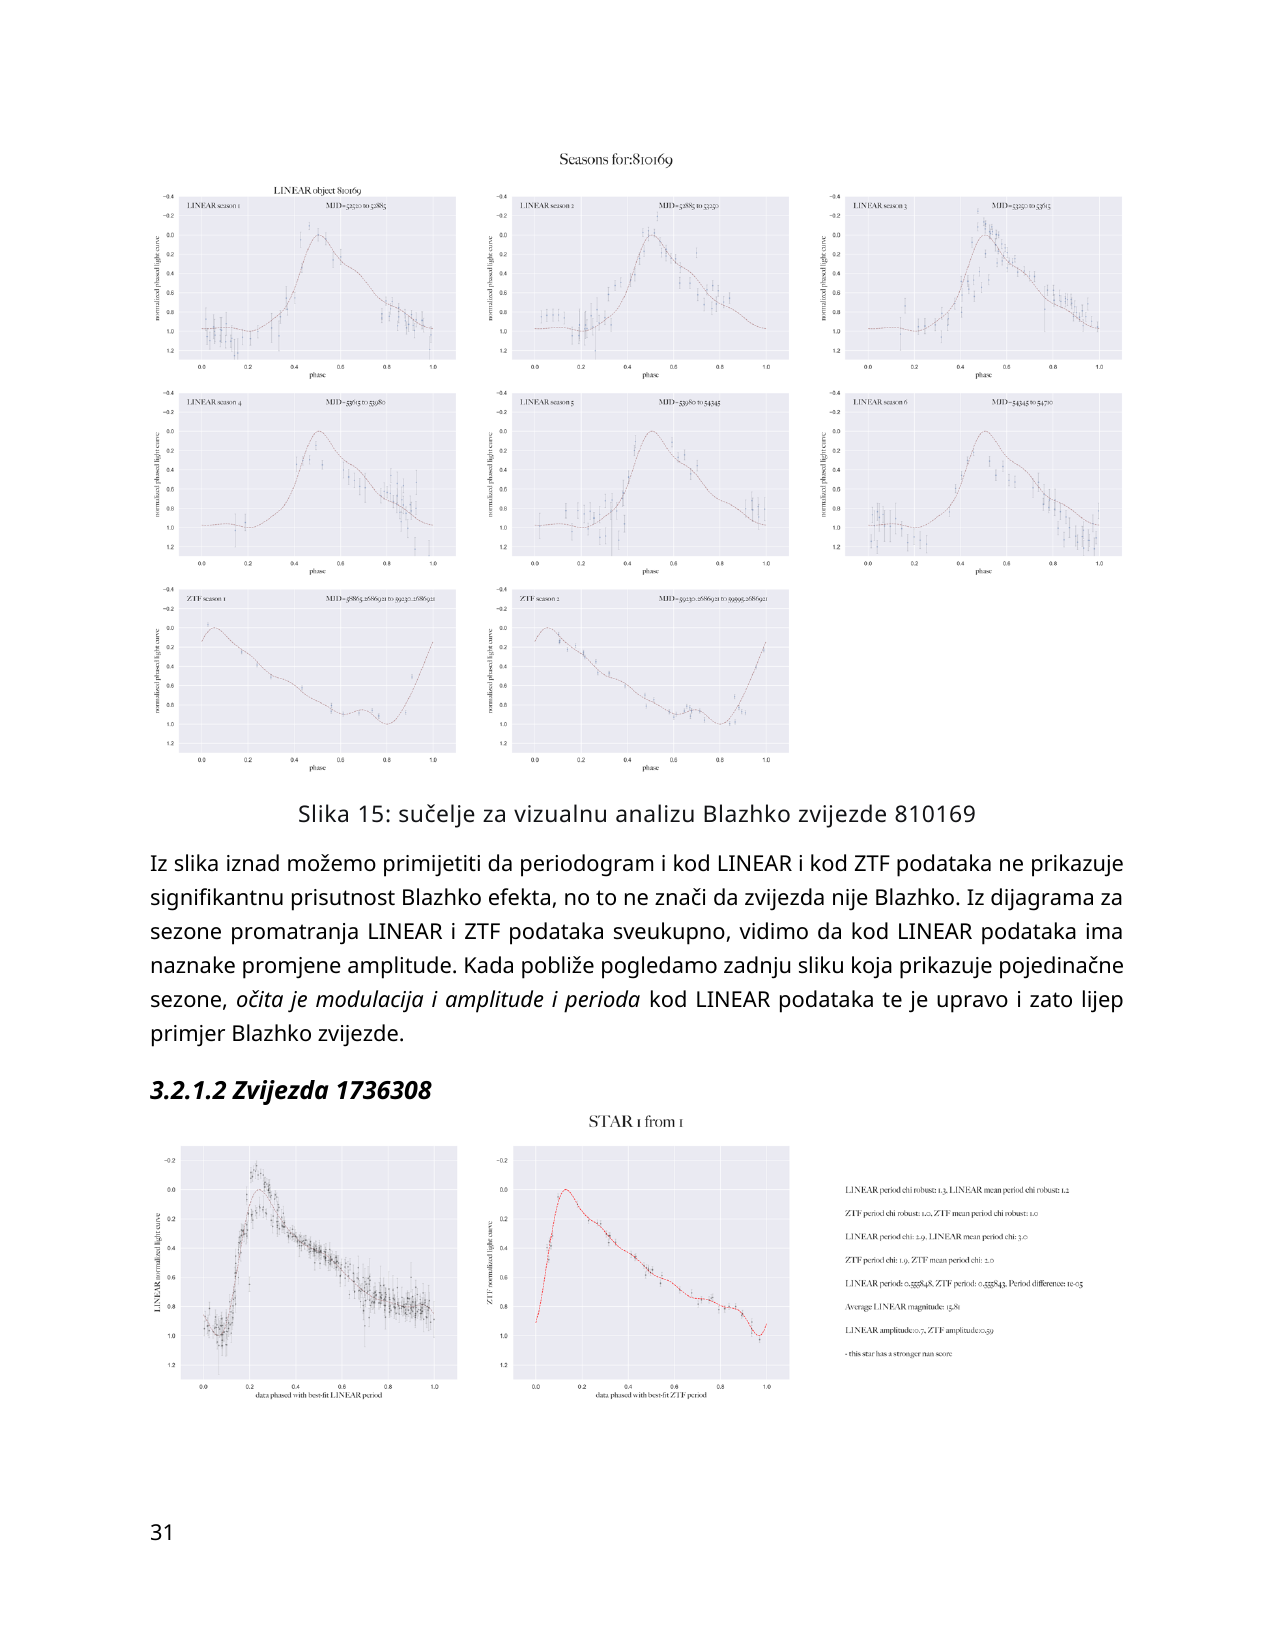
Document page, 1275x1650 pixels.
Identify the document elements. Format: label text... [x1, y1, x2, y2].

subtitle 3.2.1.2 Zvijezda 1736308 [150, 1072, 1125, 1106]
picture [150, 150, 1125, 775]
text Slika 15: sučelje za vizualnu analizu Blazhko zvijezde 810169 [150, 798, 1125, 829]
picture [150, 1111, 1125, 1403]
text Iz slika iznad možemo primijetiti da periodogram i kod LINEAR i kod ZTF podataka ne prikazuje signifikantnu prisutnost Blazhko efekta, no to ne znači da zvijezda nije Blazhko. Iz dijagrama za sezone promatranja LINEAR i ZTF podataka sveukupno, vidimo da kod LINEAR podataka ima naznake promjene amplitude. Kada pobliže pogledamo zadnju sliku koja prikazuje pojedinačne sezone, očita je modulacija i amplitude i perioda kod LINEAR podataka te je upravo i zato lijep primjer Blazhko zvijezde. [150, 848, 1125, 1047]
